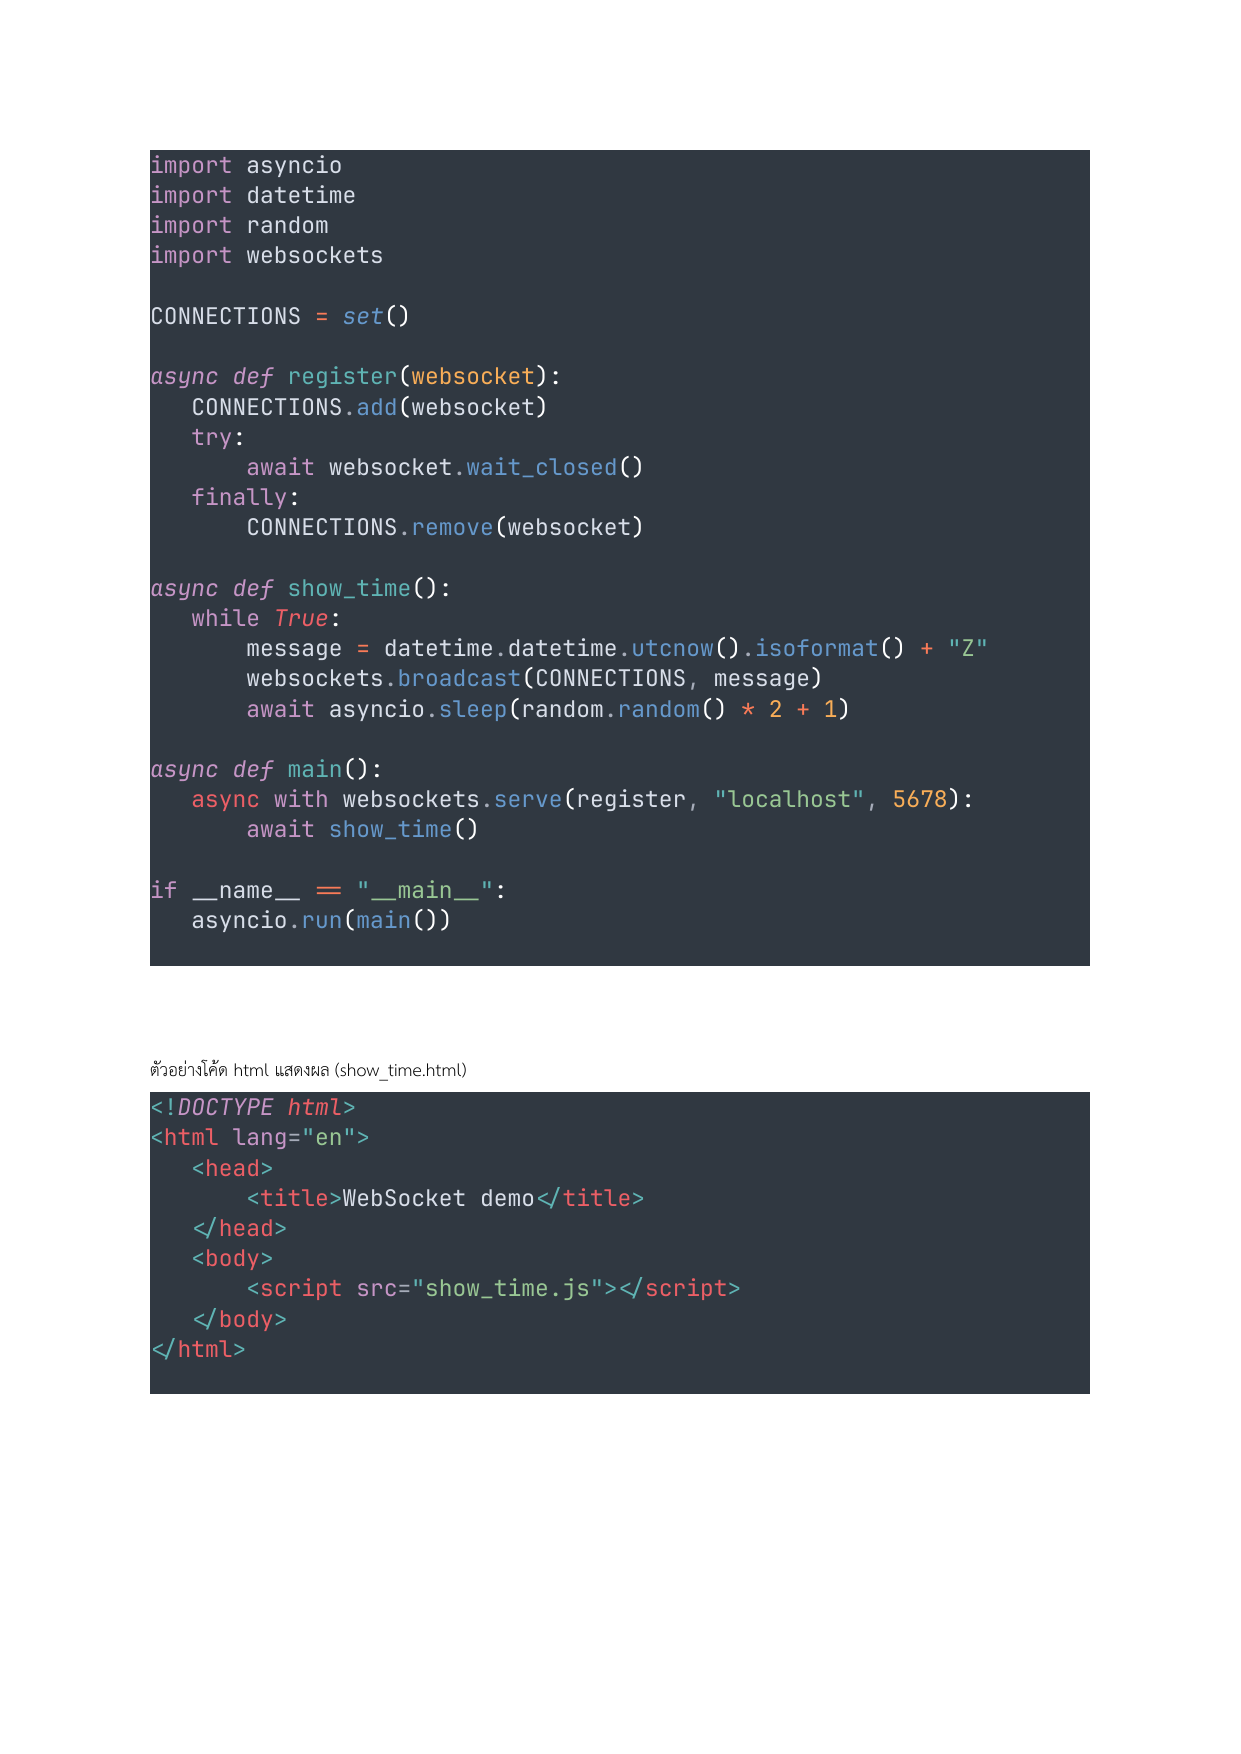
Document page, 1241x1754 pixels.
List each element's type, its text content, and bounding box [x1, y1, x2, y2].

text CONNECTIONS.add(websocket) [150, 392, 1090, 422]
text CONNECTIONS = set() [150, 301, 1090, 331]
text <html lang="en"> [150, 1122, 1090, 1153]
text asyncio.run(main()) [150, 905, 1090, 935]
text <title>WebSocket demo</title> [150, 1183, 1090, 1213]
text import asyncio [150, 150, 1090, 180]
text try: [150, 422, 1090, 452]
text if __name__ == "__main__": [150, 875, 1090, 905]
text message = datetime.datetime.utcnow().isoformat() + "Z" [150, 633, 1090, 663]
text await asyncio.sleep(random.random() * 2 + 1) [150, 694, 1090, 724]
text <script src="show_time.js"></script> [150, 1273, 1090, 1304]
text import websockets [150, 241, 1090, 271]
text CONNECTIONS.remove(websocket) [150, 512, 1090, 543]
text <head> [150, 1153, 1090, 1183]
text async def main(): [150, 754, 1090, 784]
text import datetime [150, 180, 1090, 210]
text </html> [150, 1334, 1090, 1364]
text finally: [150, 482, 1090, 512]
text import random [150, 210, 1090, 241]
text ตัวอย่างโค้ด html แสดงผล (show_time.html) [150, 1054, 1090, 1087]
text while True: [150, 603, 1090, 633]
text async def show_time(): [150, 573, 1090, 603]
text await show_time() [150, 814, 1090, 845]
text <body> [150, 1243, 1090, 1273]
text websockets.broadcast(CONNECTIONS, message) [150, 663, 1090, 694]
text </head> [150, 1213, 1090, 1243]
text </body> [150, 1304, 1090, 1334]
text await websocket.wait_closed() [150, 452, 1090, 482]
text <!DOCTYPE html> [150, 1092, 1090, 1122]
text async def register(websocket): [150, 361, 1090, 392]
text async with websockets.serve(register, "localhost", 5678): [150, 784, 1090, 814]
